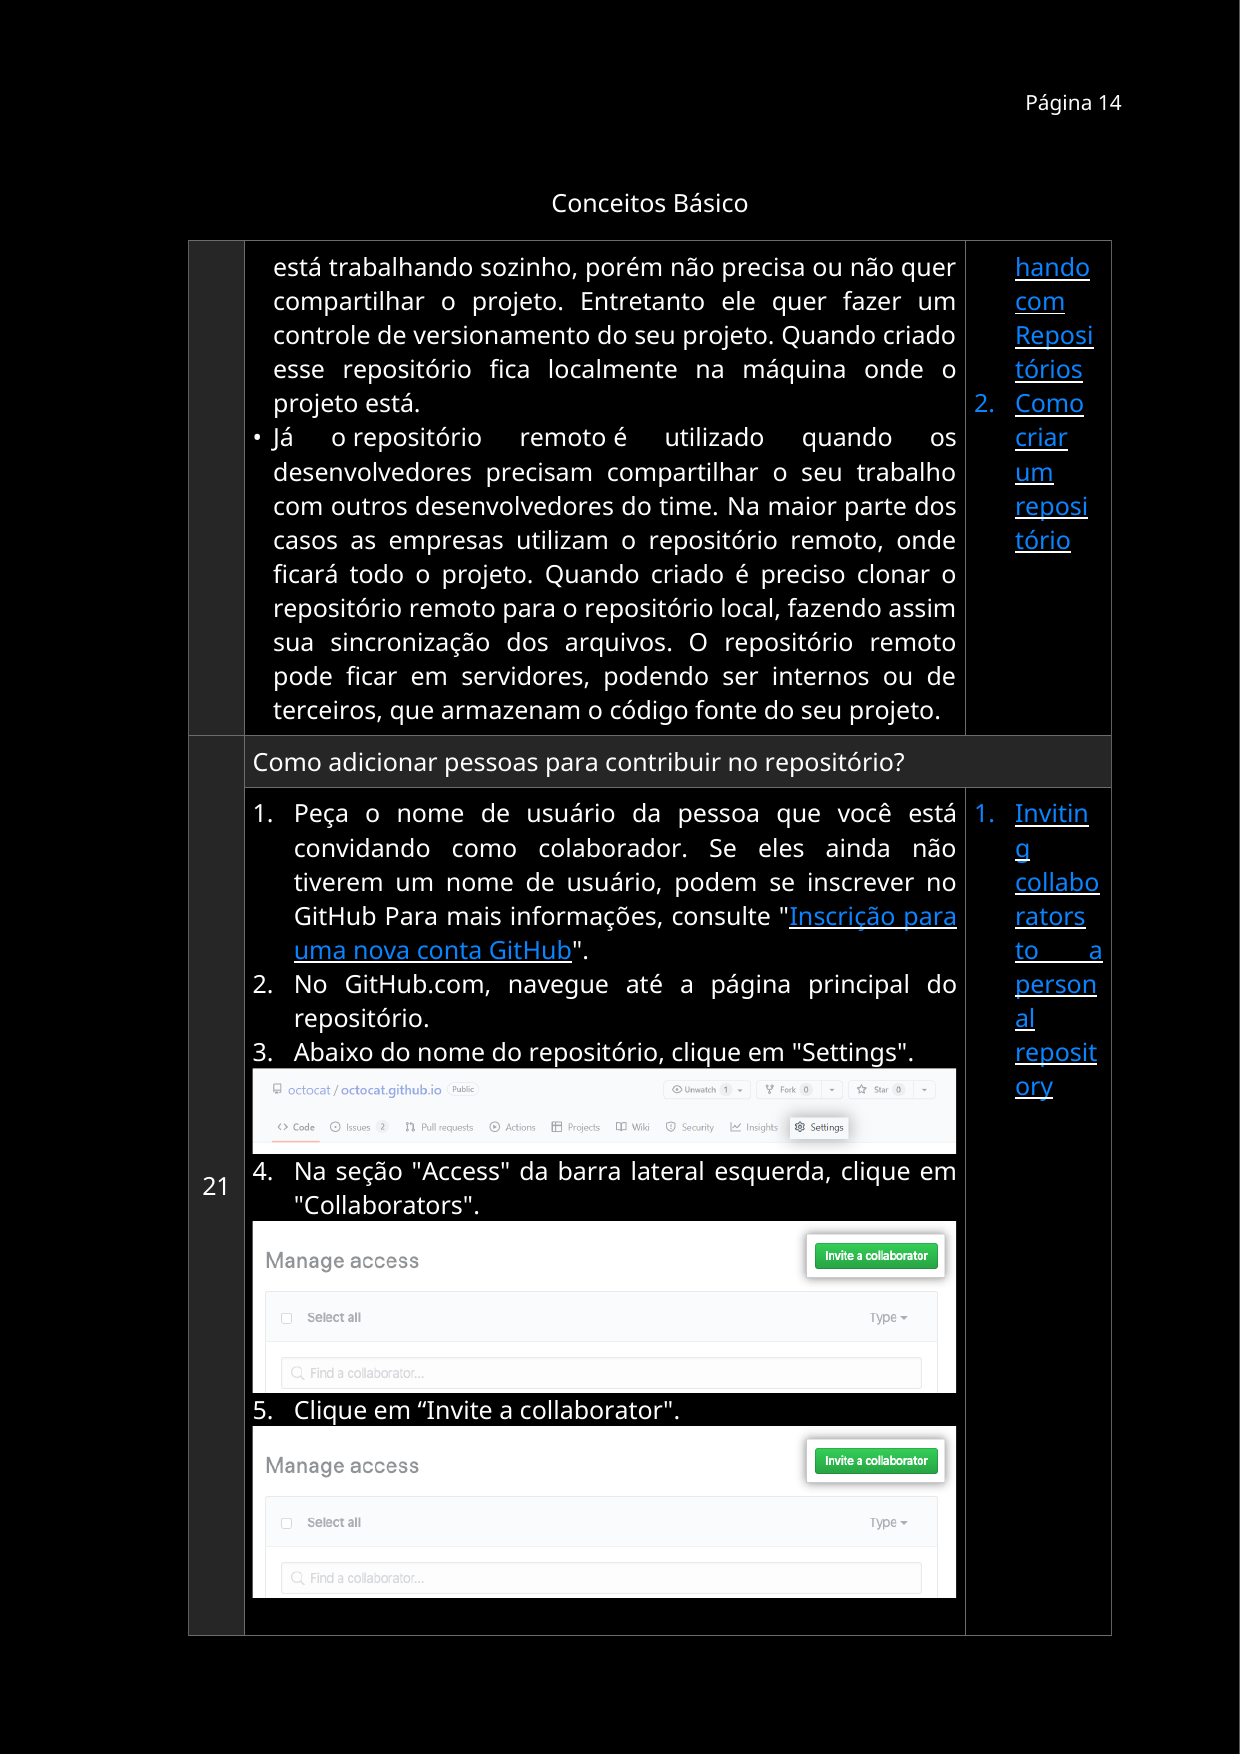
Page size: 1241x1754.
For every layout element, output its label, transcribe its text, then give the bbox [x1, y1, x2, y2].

table_cell 21 [189, 736, 244, 1635]
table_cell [245, 241, 965, 735]
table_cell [245, 788, 965, 1635]
table_cell Como adicionar pessoas para contribuir no repositório? [245, 736, 1111, 787]
table_header Conceitos Básico [189, 177, 1111, 240]
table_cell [966, 241, 1111, 735]
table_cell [966, 788, 1111, 1635]
picture [252, 1068, 957, 1154]
picture [252, 1221, 957, 1393]
picture [252, 1426, 957, 1598]
